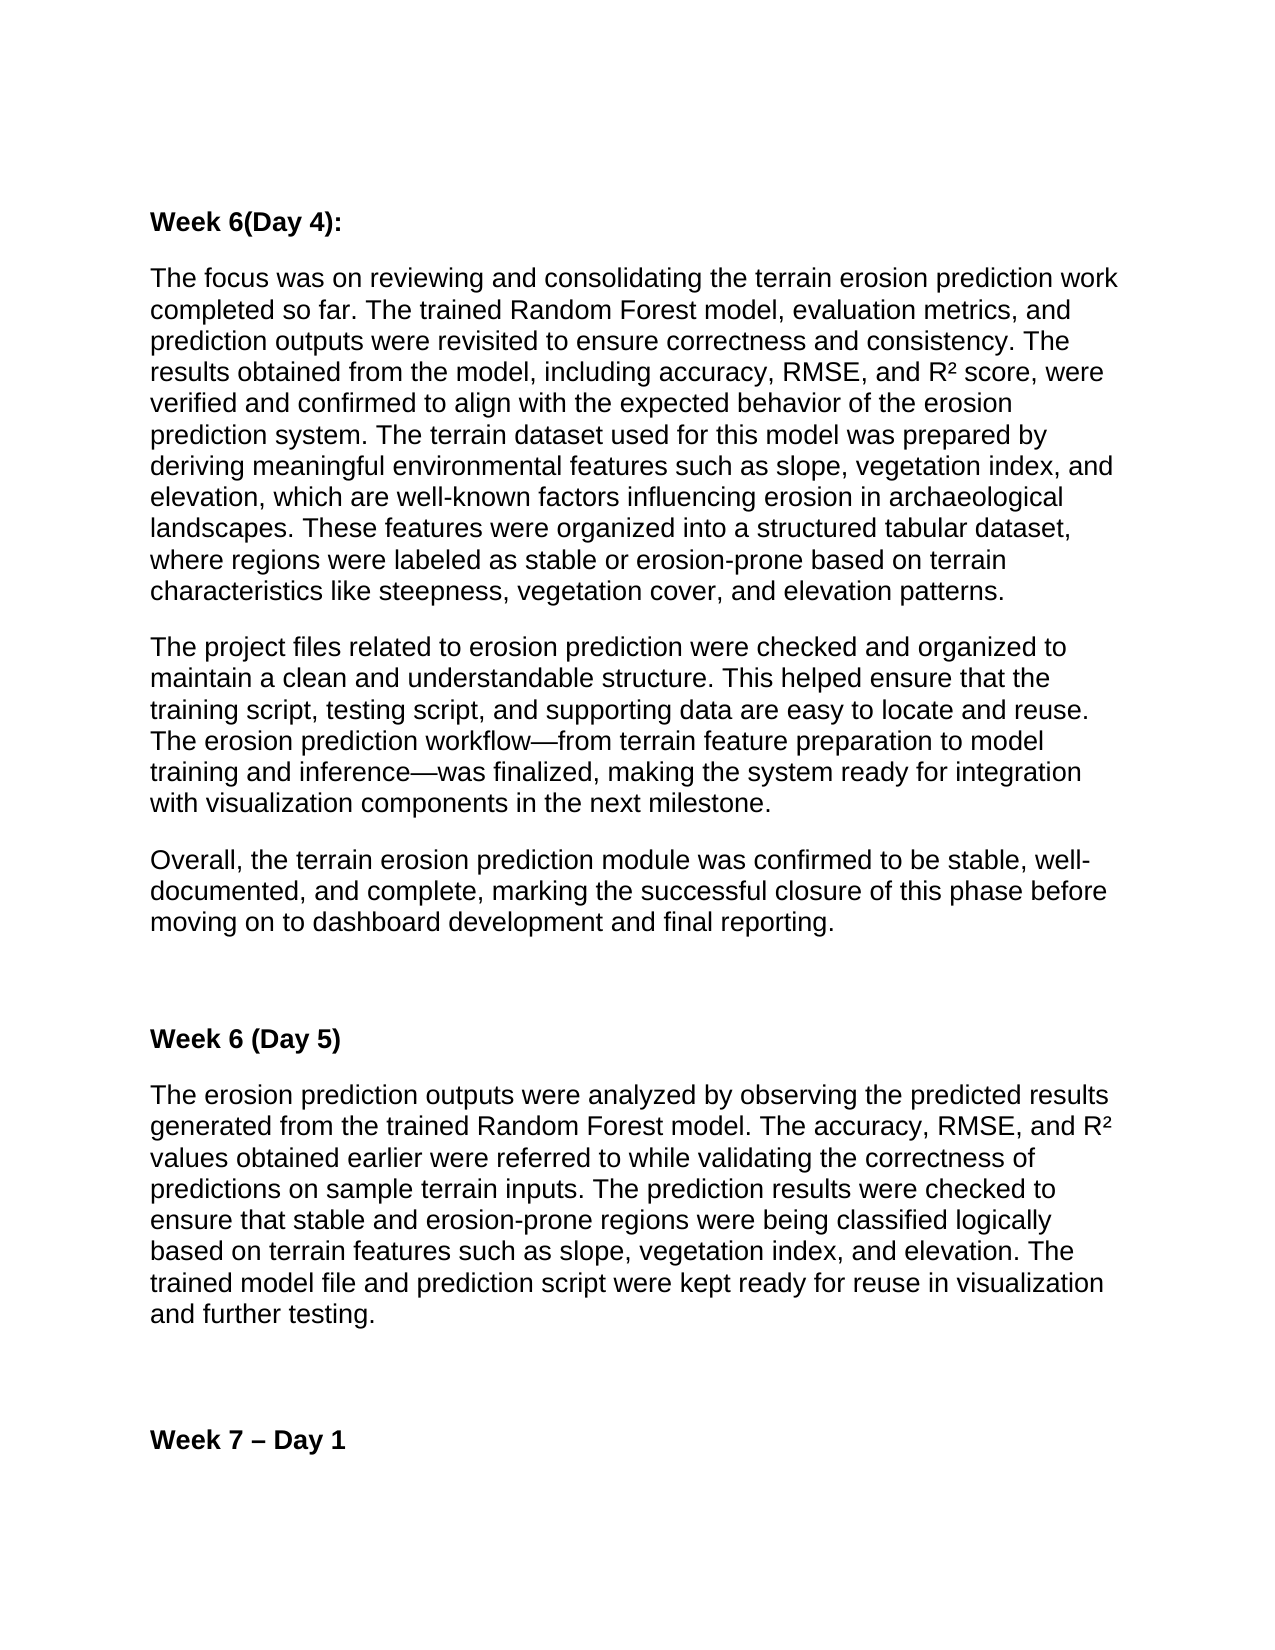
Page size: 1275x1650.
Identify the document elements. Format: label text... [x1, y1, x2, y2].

subtitle Week 7 – Day 1 [150, 1424, 1125, 1455]
text The focus was on reviewing and consolidating the terrain erosion prediction work completed so far. The trained Random Forest model, evaluation metrics, and prediction outputs were revisited to ensure correctness and consistency. The results obtained from the model, including accuracy, RMSE, and R² score, were verified and confirmed to align with the expected behavior of the erosion prediction system. The terrain dataset used for this model was prepared by deriving meaningful environmental features such as slope, vegetation index, and elevation, which are well-known factors influencing erosion in archaeological landscapes. These features were organized into a structured tabular dataset, where regions were labeled as stable or erosion-prone based on terrain characteristics like steepness, vegetation cover, and elevation patterns. [150, 262, 1125, 606]
text Overall, the terrain erosion prediction module was confirmed to be stable, well-documented, and complete, marking the successful closure of this phase before moving on to dashboard development and final reporting. [150, 844, 1125, 937]
text The project files related to erosion prediction were checked and organized to maintain a clean and understandable structure. This helped ensure that the training script, testing script, and supporting data are easy to locate and reuse. The erosion prediction workflow—from terrain feature preparation to model training and inference—was finalized, making the system ready for integration with visualization components in the next milestone. [150, 631, 1125, 819]
text Week 6(Day 4): [150, 206, 1125, 237]
subtitle Week 6 (Day 5) [150, 1023, 1125, 1054]
text The erosion prediction outputs were analyzed by observing the predicted results generated from the trained Random Forest model. The accuracy, RMSE, and R² values obtained earlier were referred to while validating the correctness of predictions on sample terrain inputs. The prediction results were checked to ensure that stable and erosion-prone regions were being classified logically based on terrain features such as slope, vegetation index, and elevation. The trained model file and prediction script were kept ready for reuse in visualization and further testing. [150, 1079, 1125, 1329]
